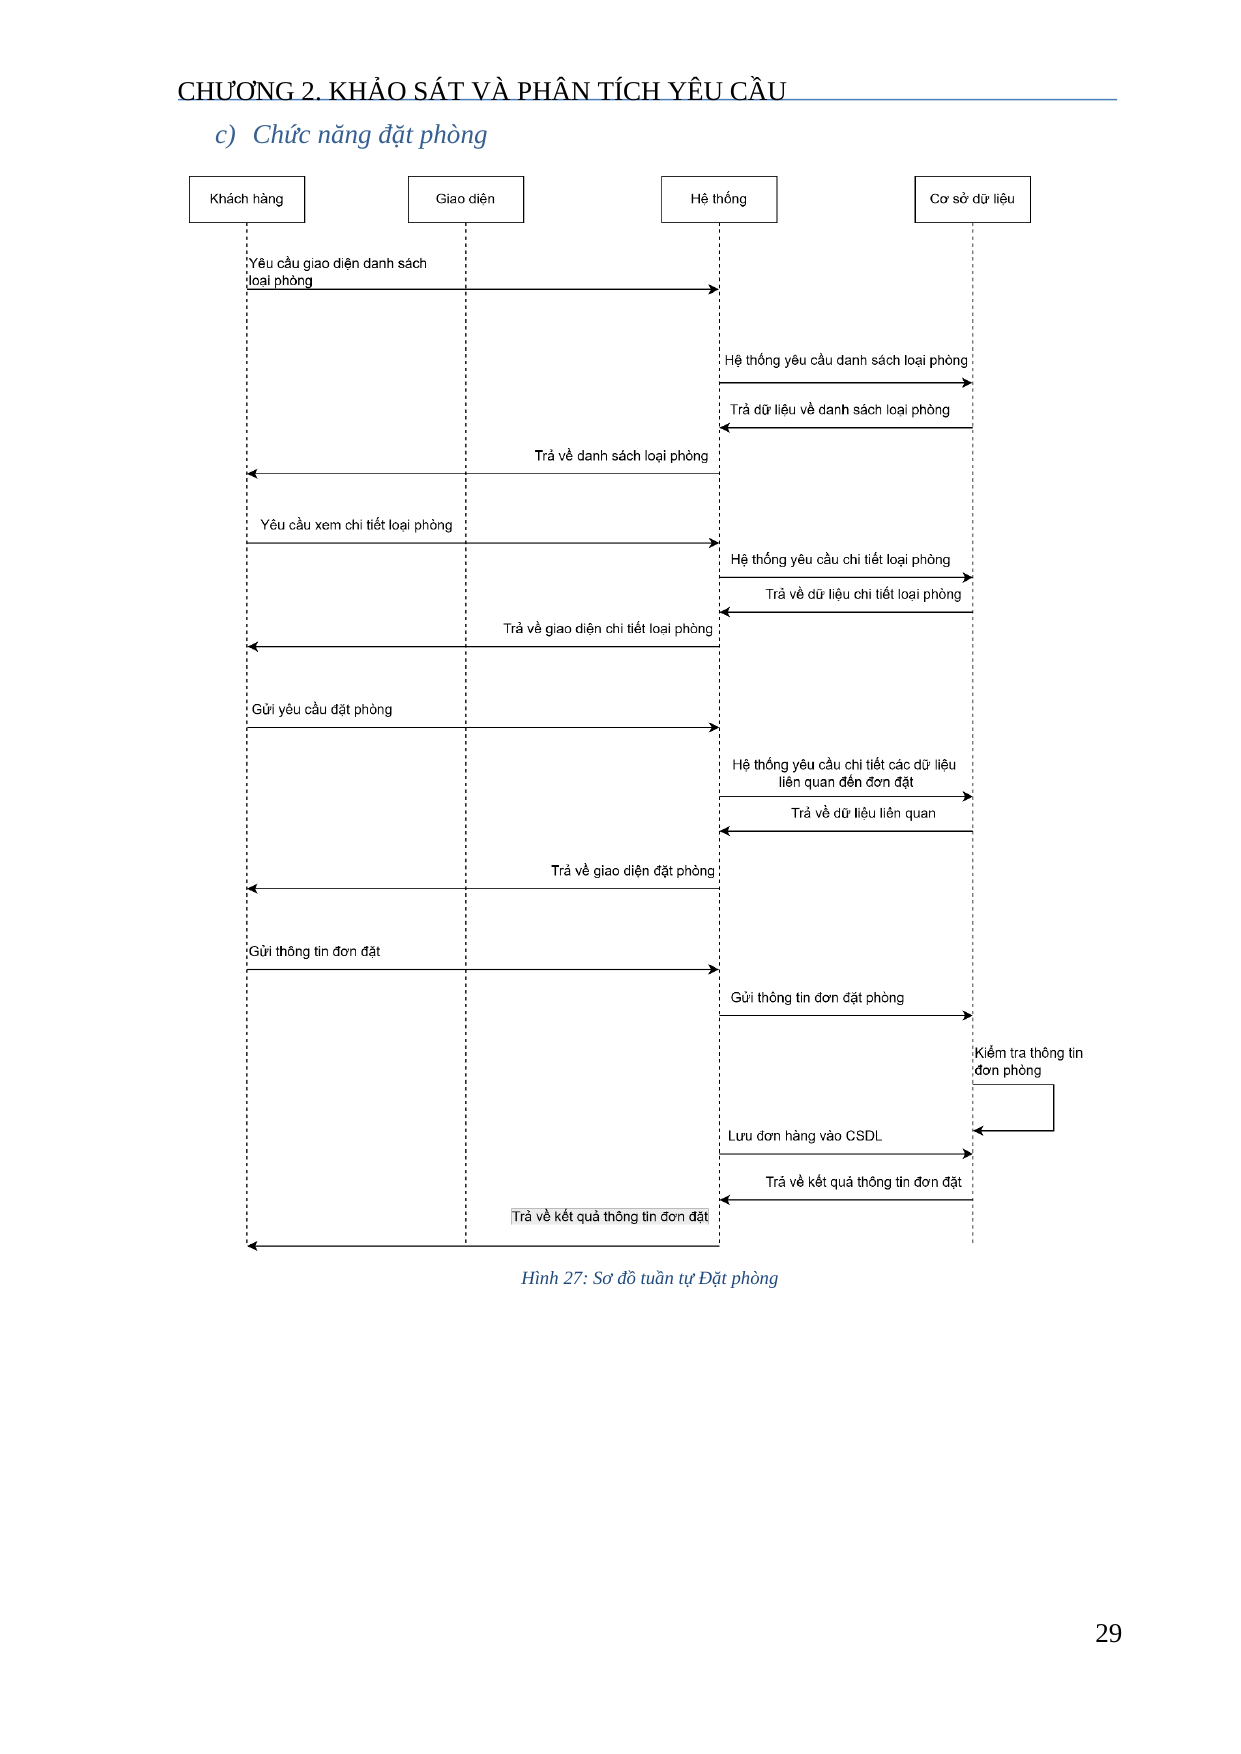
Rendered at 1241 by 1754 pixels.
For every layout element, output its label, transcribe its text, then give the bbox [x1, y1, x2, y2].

text Hình 27: Sơ đồ tuần tự Đặt phòng [177, 1267, 1122, 1288]
subtitle Chức năng đặt phòng [215, 118, 1122, 149]
picture [177, 164, 1123, 1267]
